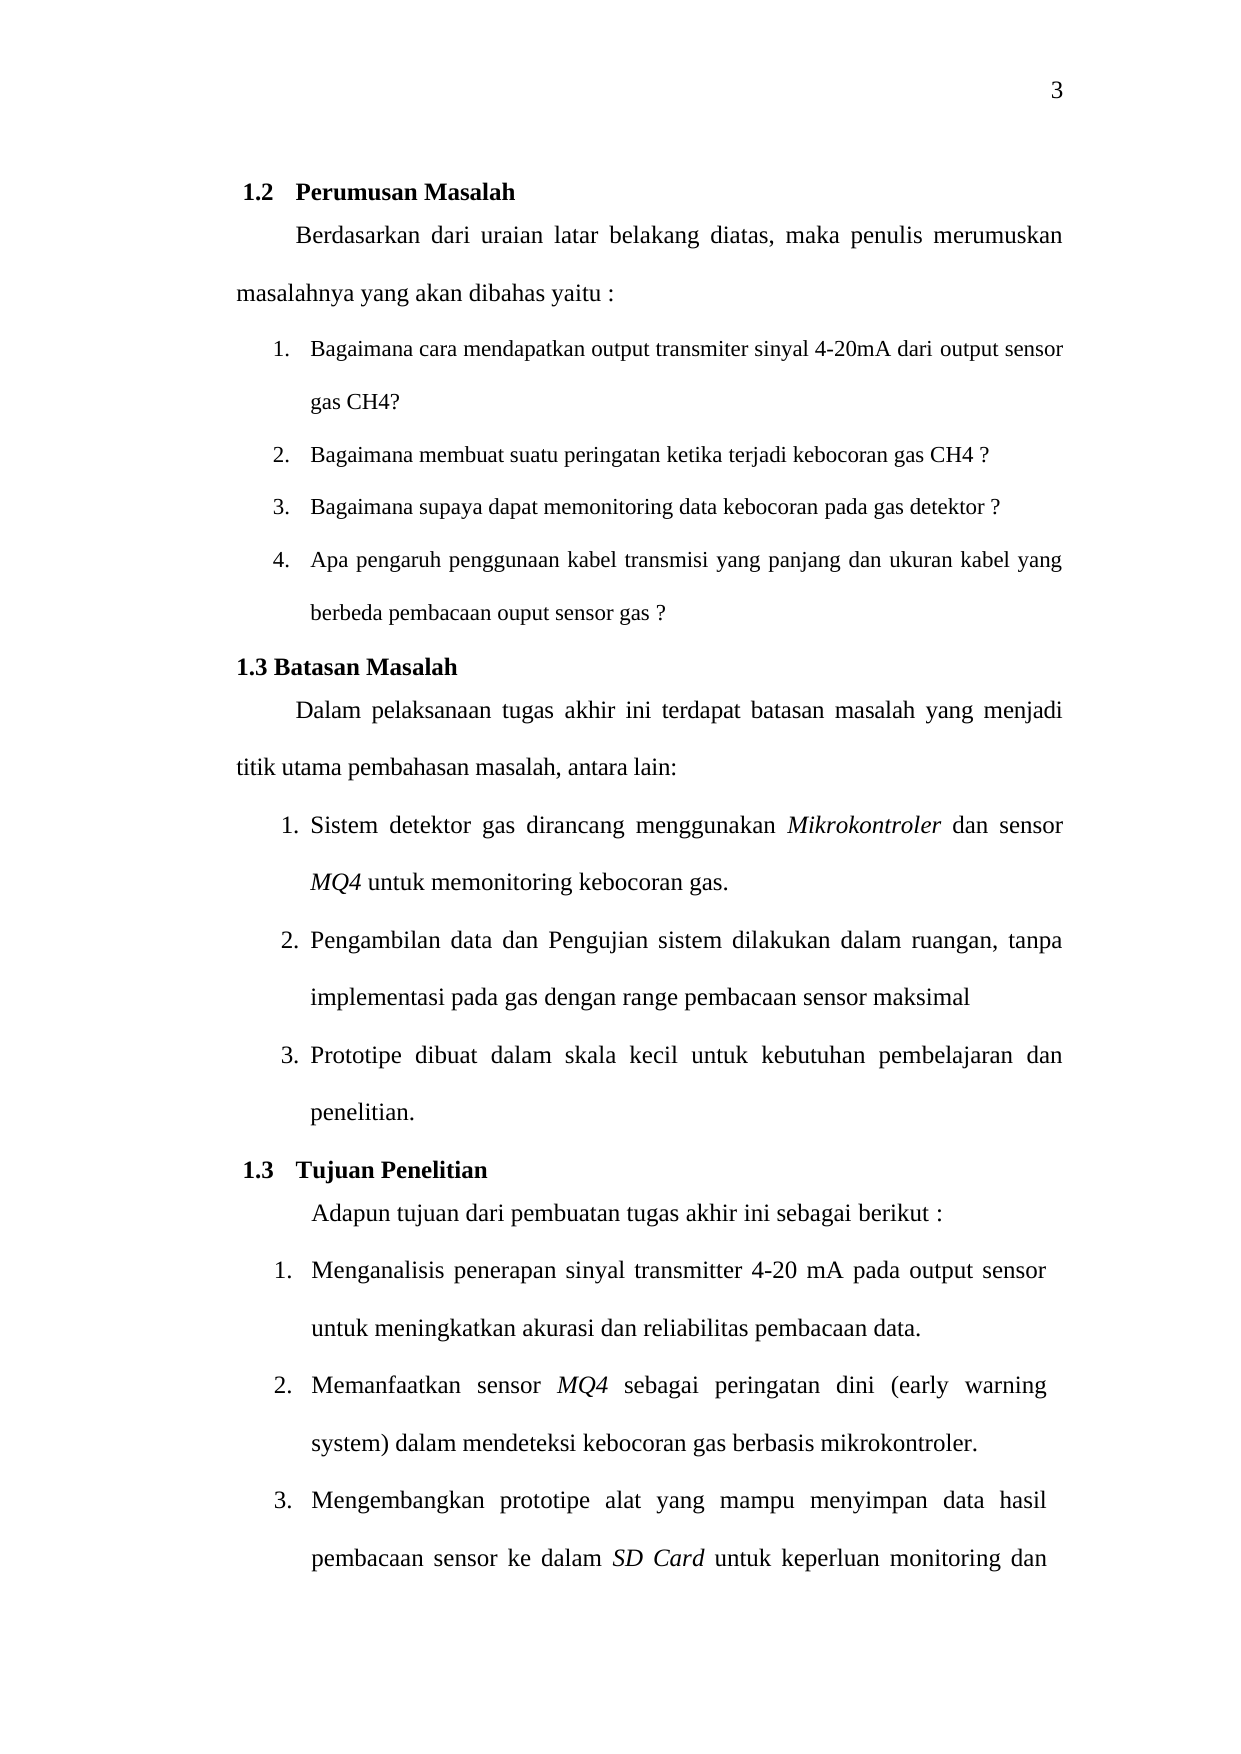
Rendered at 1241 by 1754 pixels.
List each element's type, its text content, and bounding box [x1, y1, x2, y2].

list Prototipe dibuat dalam skala kecil untuk kebutuhan pembelajaran dan penelitian. [281, 1040, 1063, 1126]
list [274, 1485, 1047, 1572]
text Adapun tujuan dari pembuatan tugas akhir ini sebagai berikut : [236, 1198, 1063, 1227]
list Menganalisis penerapan sinyal transmitter 4-20 mA pada output sensor untuk meningkatkan akurasi dan reliabilitas pembacaan data. [274, 1255, 1047, 1342]
subtitle Perumusan Masalah [274, 177, 1063, 206]
text Dalam pelaksanaan tugas akhir ini terdapat batasan masalah yang menjadi titik utama pembahasan masalah, antara lain: [236, 695, 1063, 781]
subtitle Tujuan Penelitian [274, 1155, 1063, 1183]
list Bagaimana membuat suatu peringatan ketika terjadi kebocoran gas CH4 ? [273, 441, 1063, 467]
list Memanfaatkan sensor MQ4 sebagai peringatan dini (early warning system) dalam mendeteksi kebocoran gas berbasis mikrokontroler. [274, 1370, 1047, 1457]
list Apa pengaruh penggunaan kabel transmisi yang panjang dan ukuran kabel yang berbeda pembacaan ouput sensor gas ? [273, 546, 1063, 625]
text Berdasarkan dari uraian latar belakang diatas, maka penulis merumuskan masalahnya yang akan dibahas yaitu : [236, 220, 1063, 307]
list Bagaimana cara mendapatkan output transmiter sinyal 4-20mA dari output sensor gas CH4? [273, 335, 1063, 414]
list Bagaimana supaya dapat memonitoring data kebocoran pada gas detektor ? [273, 493, 1063, 520]
list Sistem detektor gas dirancang menggunakan Mikrokontroler dan sensor MQ4 untuk memonitoring kebocoran gas. [281, 810, 1063, 896]
subtitle 1.3 Batasan Masalah [236, 652, 1063, 680]
list Pengambilan data dan Pengujian sistem dilakukan dalam ruangan, tanpa implementasi pada gas dengan range pembacaan sensor maksimal [281, 925, 1063, 1011]
